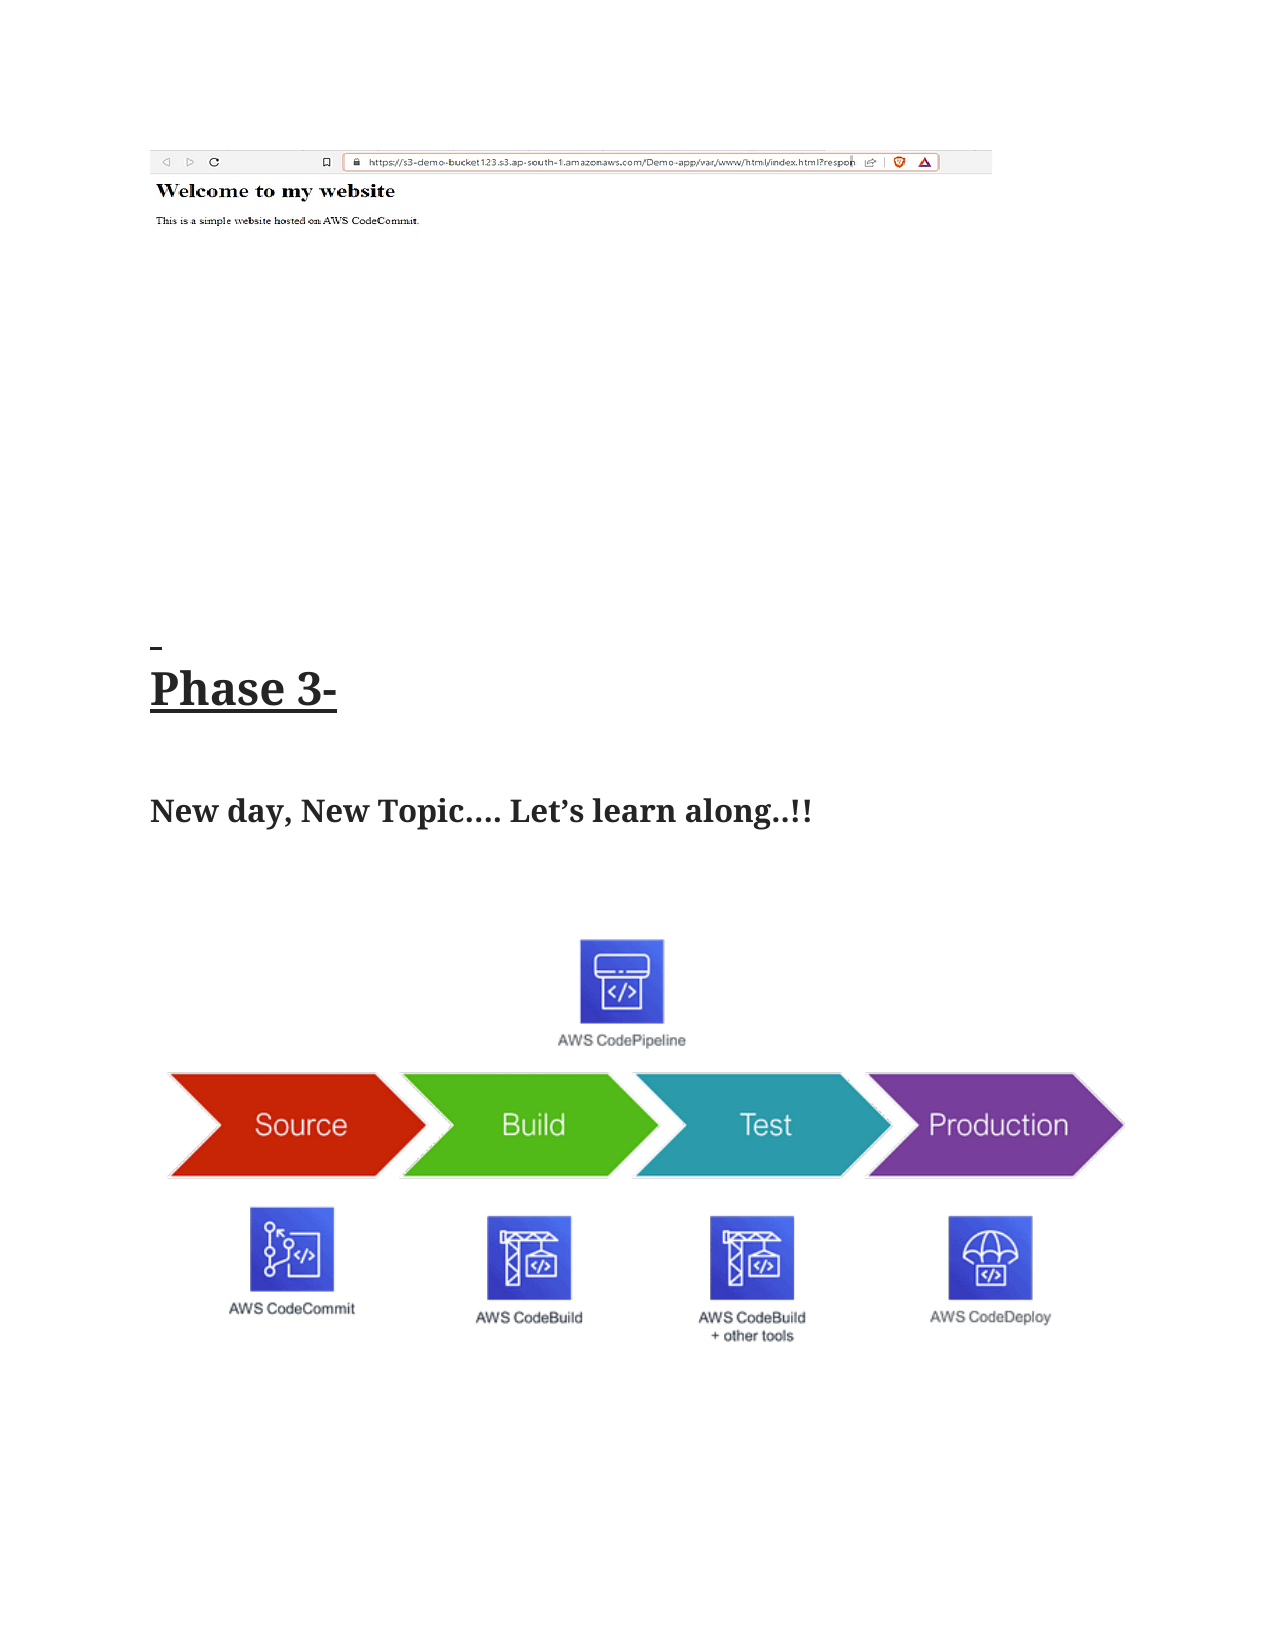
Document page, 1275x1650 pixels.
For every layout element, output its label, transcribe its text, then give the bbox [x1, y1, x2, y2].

picture [150, 884, 1125, 1367]
text New day, New Topic…. Let’s learn along..!! [150, 782, 1125, 832]
text Phase 3- [150, 657, 1125, 719]
picture [150, 150, 993, 541]
